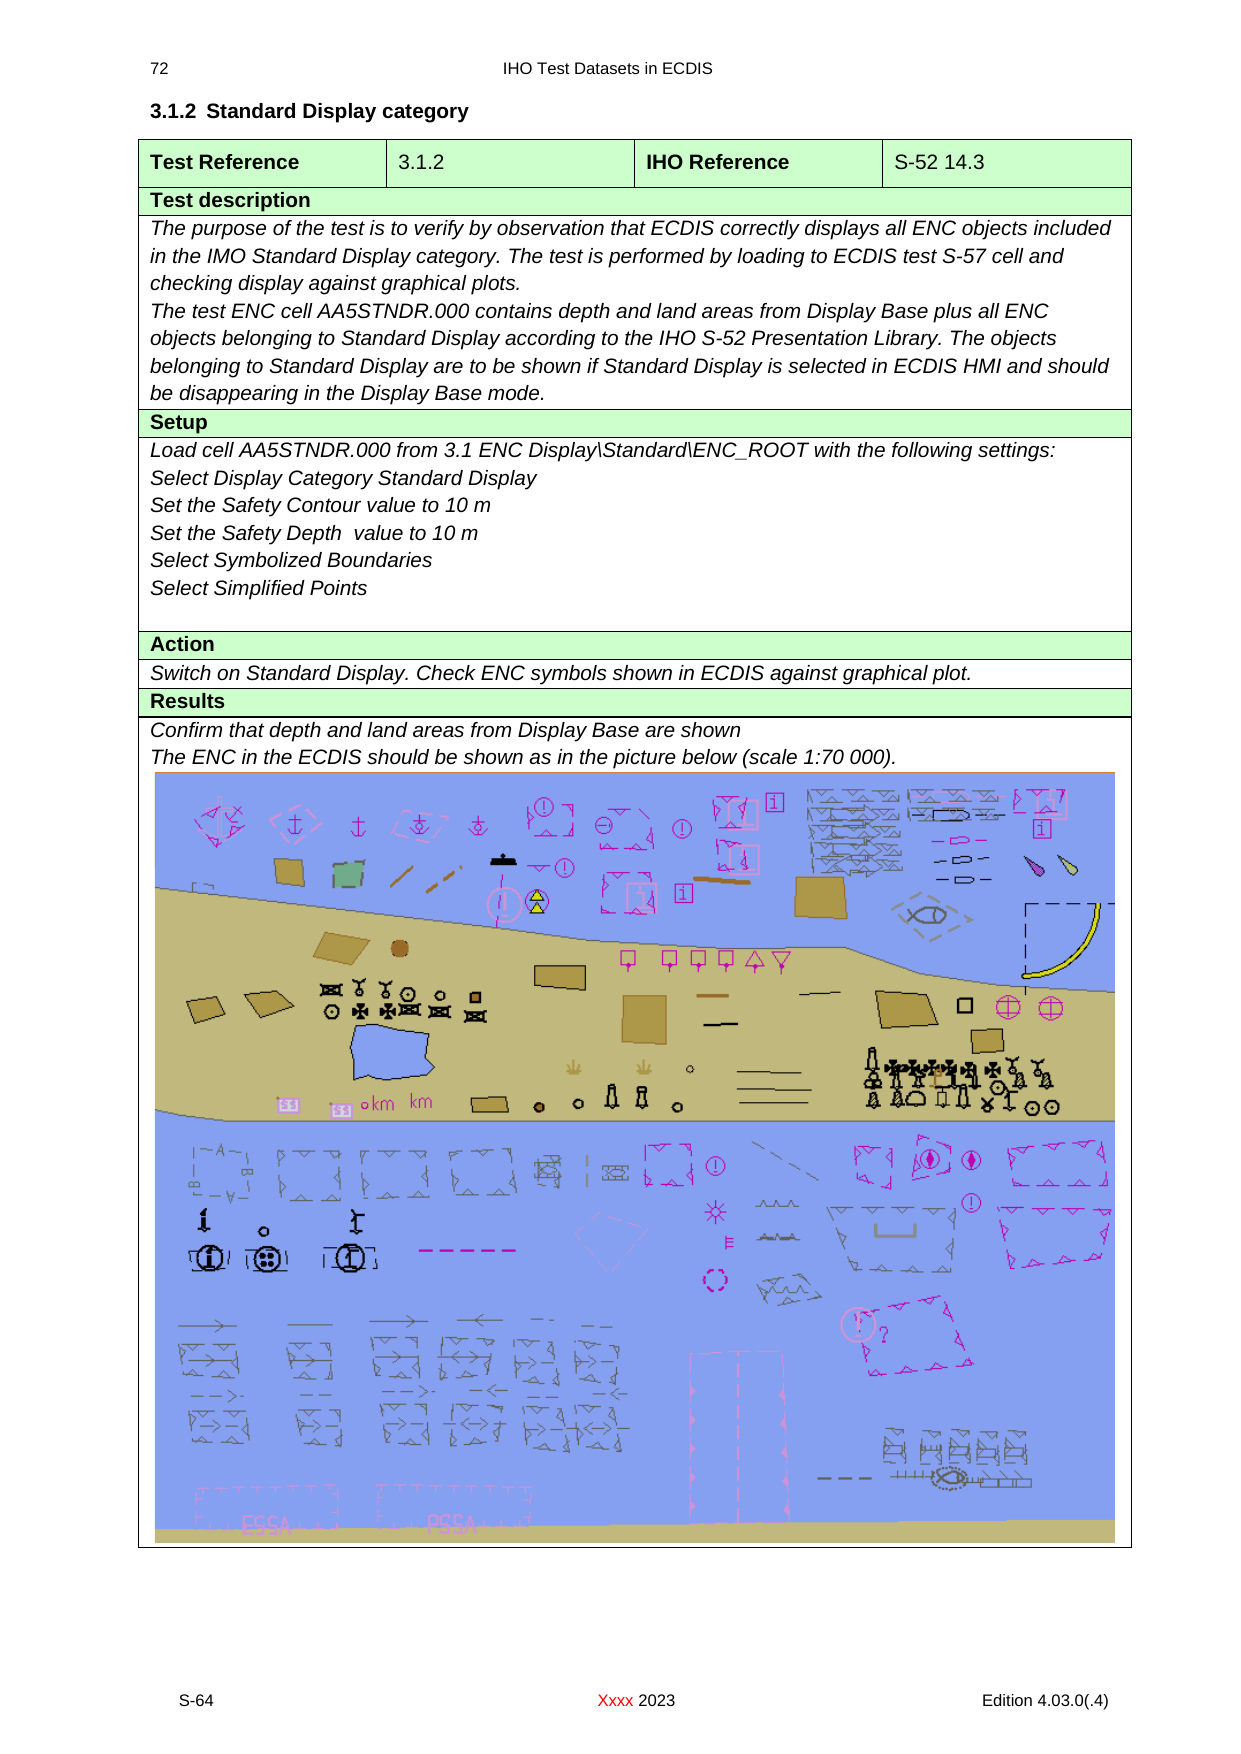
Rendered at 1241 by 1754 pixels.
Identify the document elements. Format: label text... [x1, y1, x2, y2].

table_cell Setup [139, 410, 1131, 437]
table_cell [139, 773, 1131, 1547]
table_cell Switch on Standard Display. Check ENC symbols shown in ECDIS against graphical plot. [139, 660, 1131, 688]
table_header Test Reference [139, 140, 386, 187]
table_cell Test description [139, 188, 1131, 215]
subtitle Standard Display category [150, 99, 1137, 123]
picture [154, 772, 1115, 1543]
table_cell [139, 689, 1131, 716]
table_cell Load cell AA5STNDR.000 from 3.1 ENC Display\Standard\ENC_ROOT with the following settings: Select Display Category Standard Display Set the Safety Contour value to 10 m Set the Safety Depth value to 10 m Select Symbolized Boundaries Select Simplified Points [139, 438, 1131, 631]
table_header IHO Reference [635, 140, 882, 187]
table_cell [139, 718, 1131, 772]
table_header S-52 14.3 [883, 140, 1131, 187]
table_cell Action [139, 632, 1131, 659]
table_header 3.1.2 [387, 140, 634, 187]
table_cell The purpose of the test is to verify by observation that ECDIS correctly displays all ENC objects included in the IMO Standard Display category. The test is performed by loading to ECDIS test S-57 cell and checking display against graphical plots. The test ENC cell AA5STNDR.000 contains depth and land areas from Display Base plus all ENC objects belonging to Standard Display according to the IHO S-52 Presentation Library. The objects belonging to Standard Display are to be shown if Standard Display is selected in ECDIS HMI and should be disappearing in the Display Base mode. [139, 216, 1131, 409]
